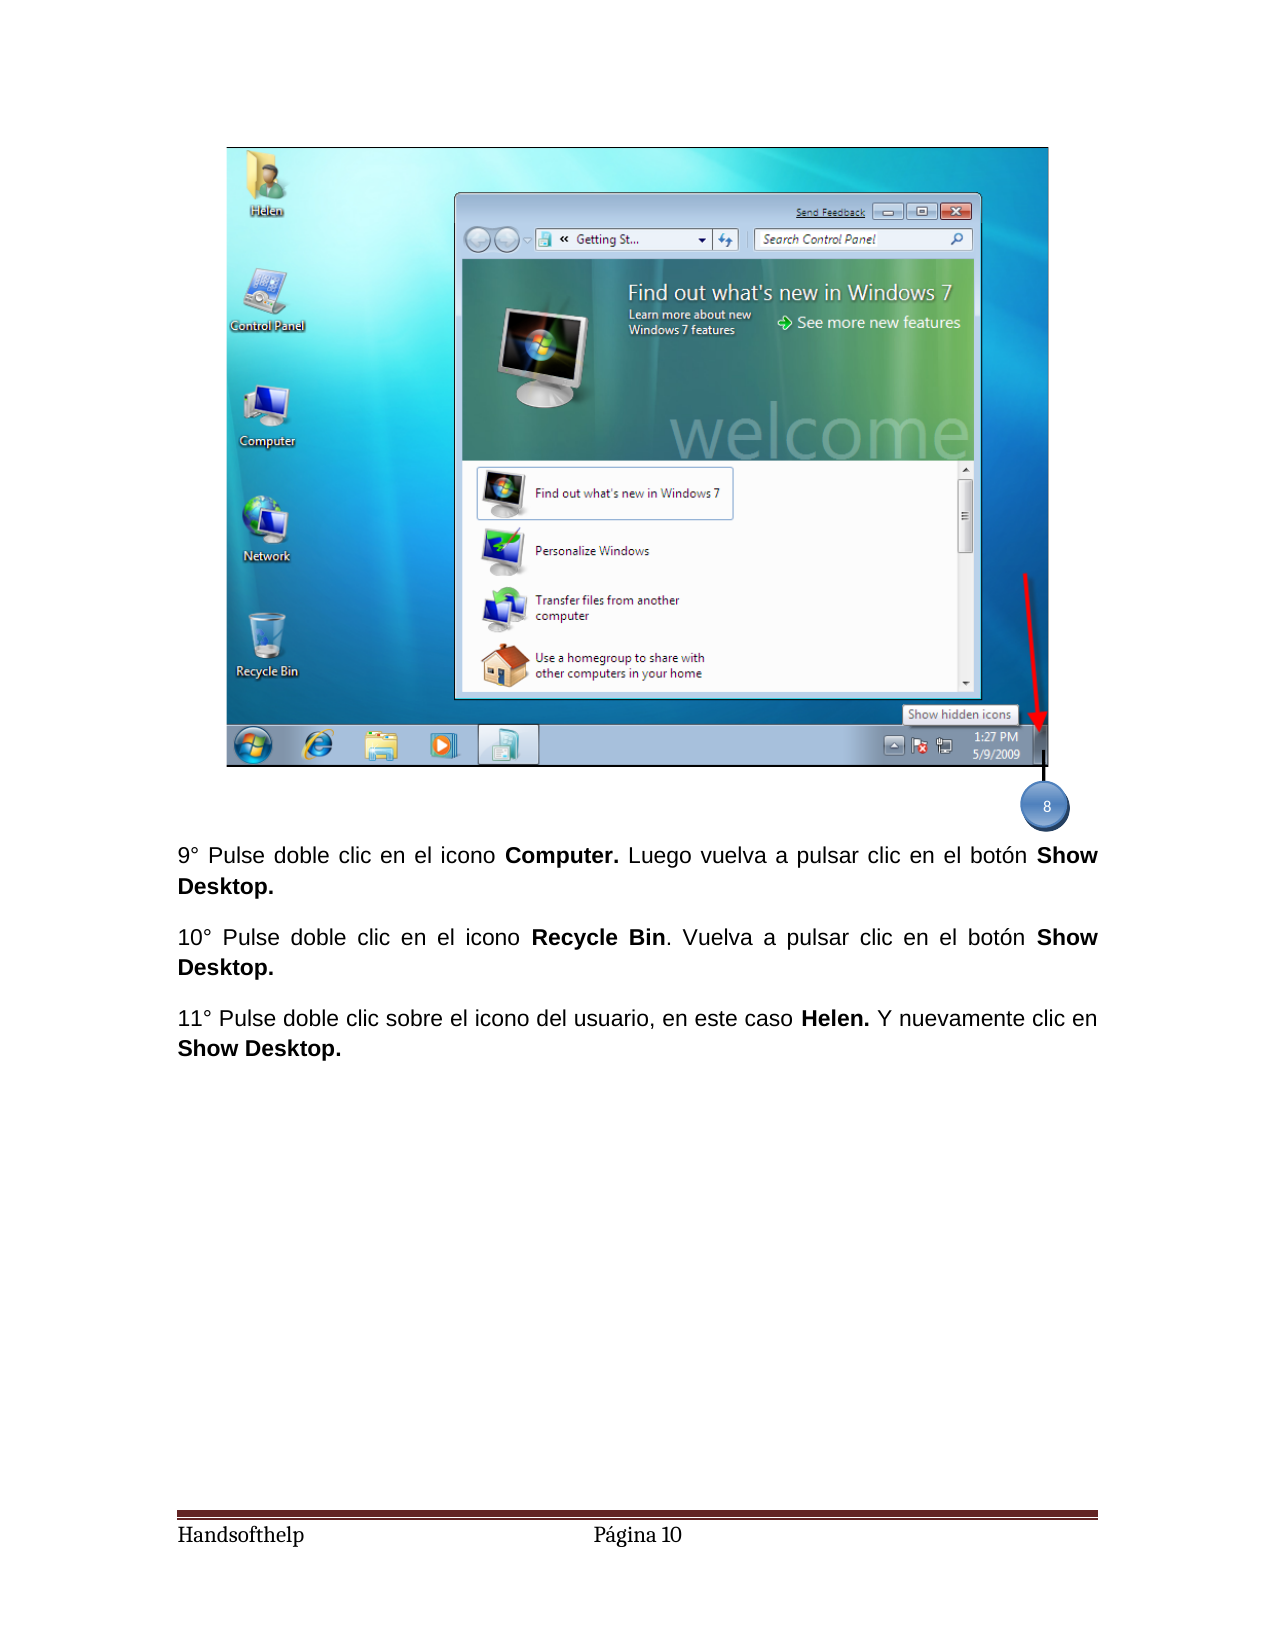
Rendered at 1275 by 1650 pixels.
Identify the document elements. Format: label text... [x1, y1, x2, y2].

picture [226, 147, 1049, 767]
text 10° Pulse doble clic en el icono Recycle Bin. Vuelva a pulsar clic en el botón Show Desktop. [177, 924, 1098, 980]
text 11° Pulse doble clic sobre el icono del usuario, en este caso Helen. Y nuevamente clic en Show Desktop. [177, 1005, 1098, 1061]
text 9° Pulse doble clic en el icono Computer. Luego vuelva a pulsar clic en el botón Show Desktop. [177, 842, 1098, 899]
